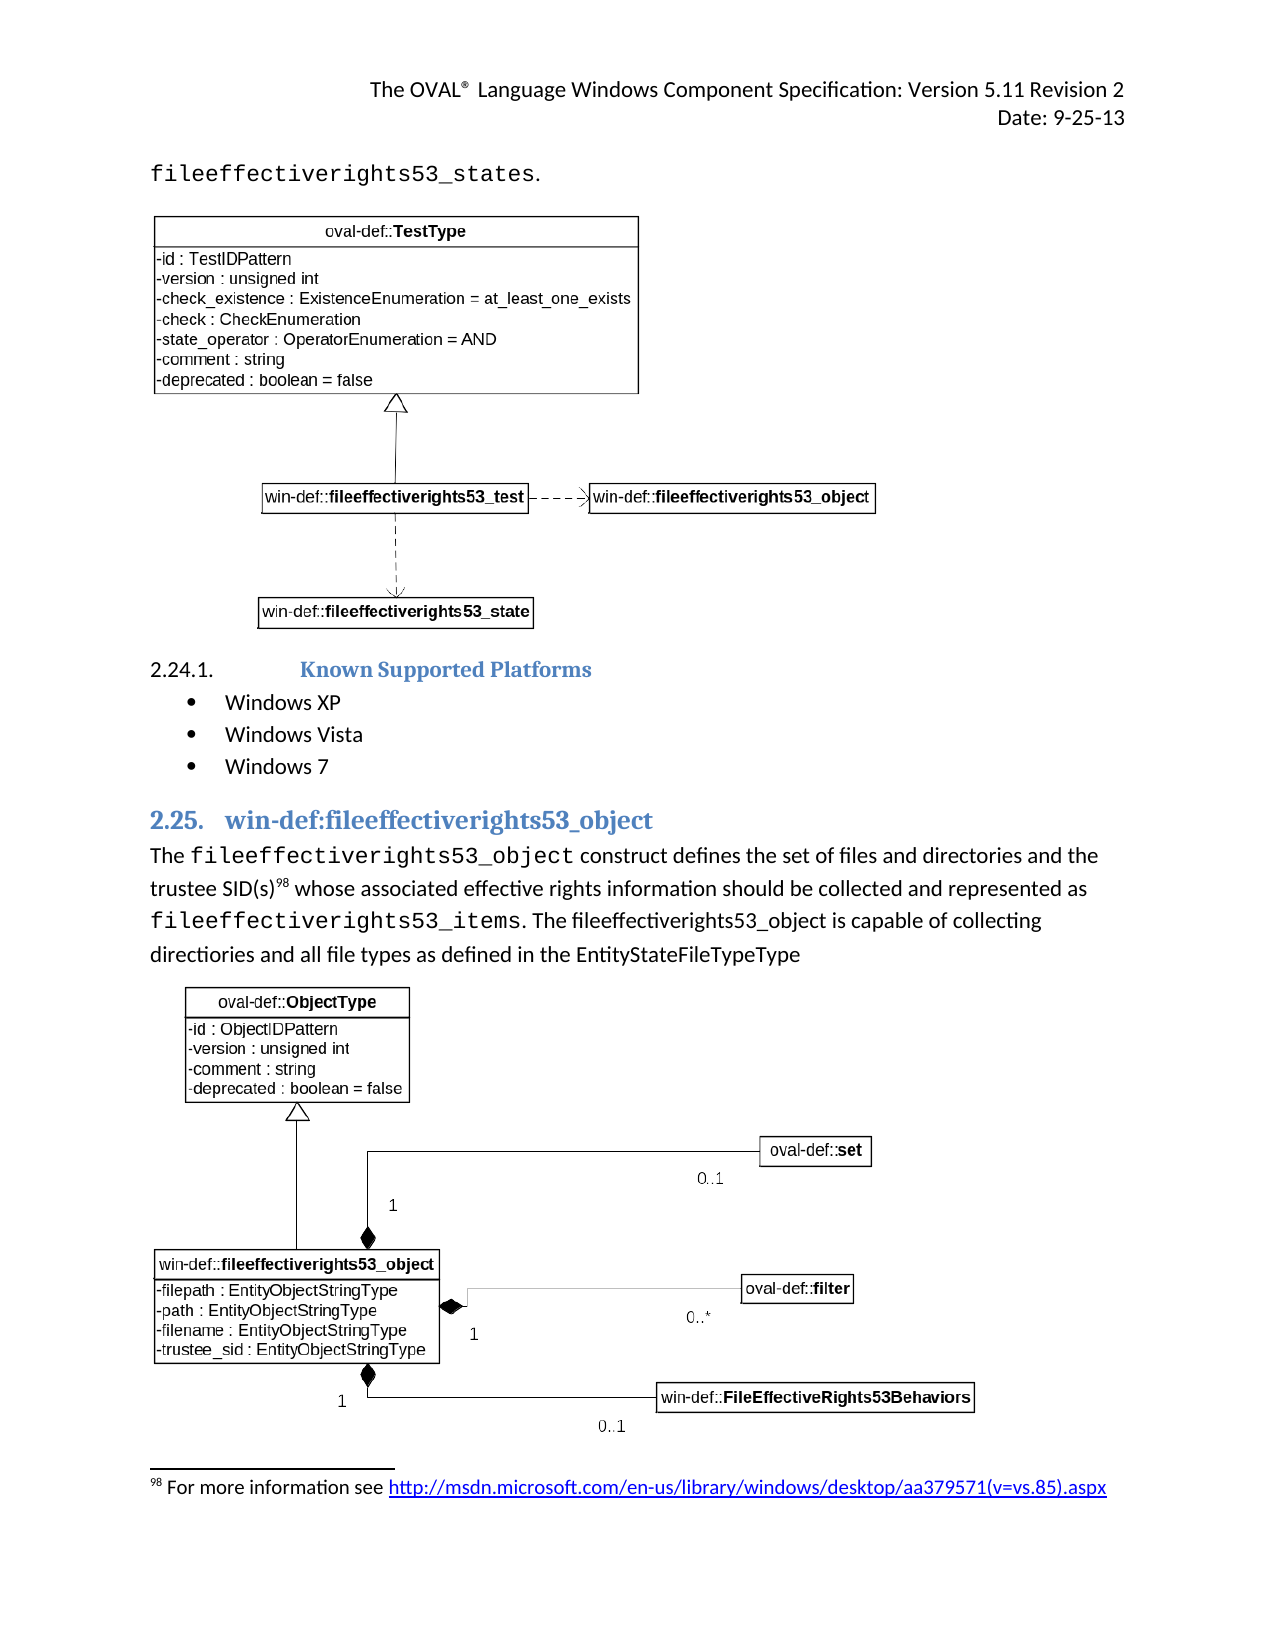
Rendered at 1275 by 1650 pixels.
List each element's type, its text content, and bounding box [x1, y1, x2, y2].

subtitle win-def:fileeffectiverights53_object [150, 805, 1125, 836]
text The fileeffectiverights53_object construct defines the set of files and directories and the trustee SID(s) whose associated effective rights information should be collected and represented as fileeffectiverights53_items. The fileeffectiverights53_object is capable of collecting directiories and all file types as defined in the EntityStateFileTypeType [150, 841, 1125, 1447]
list Windows Vista [187, 720, 1125, 748]
subtitle Known Supported Platforms [150, 656, 1125, 683]
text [150, 159, 1125, 631]
list Windows 7 [187, 752, 1125, 780]
list Windows XP [187, 688, 1125, 716]
